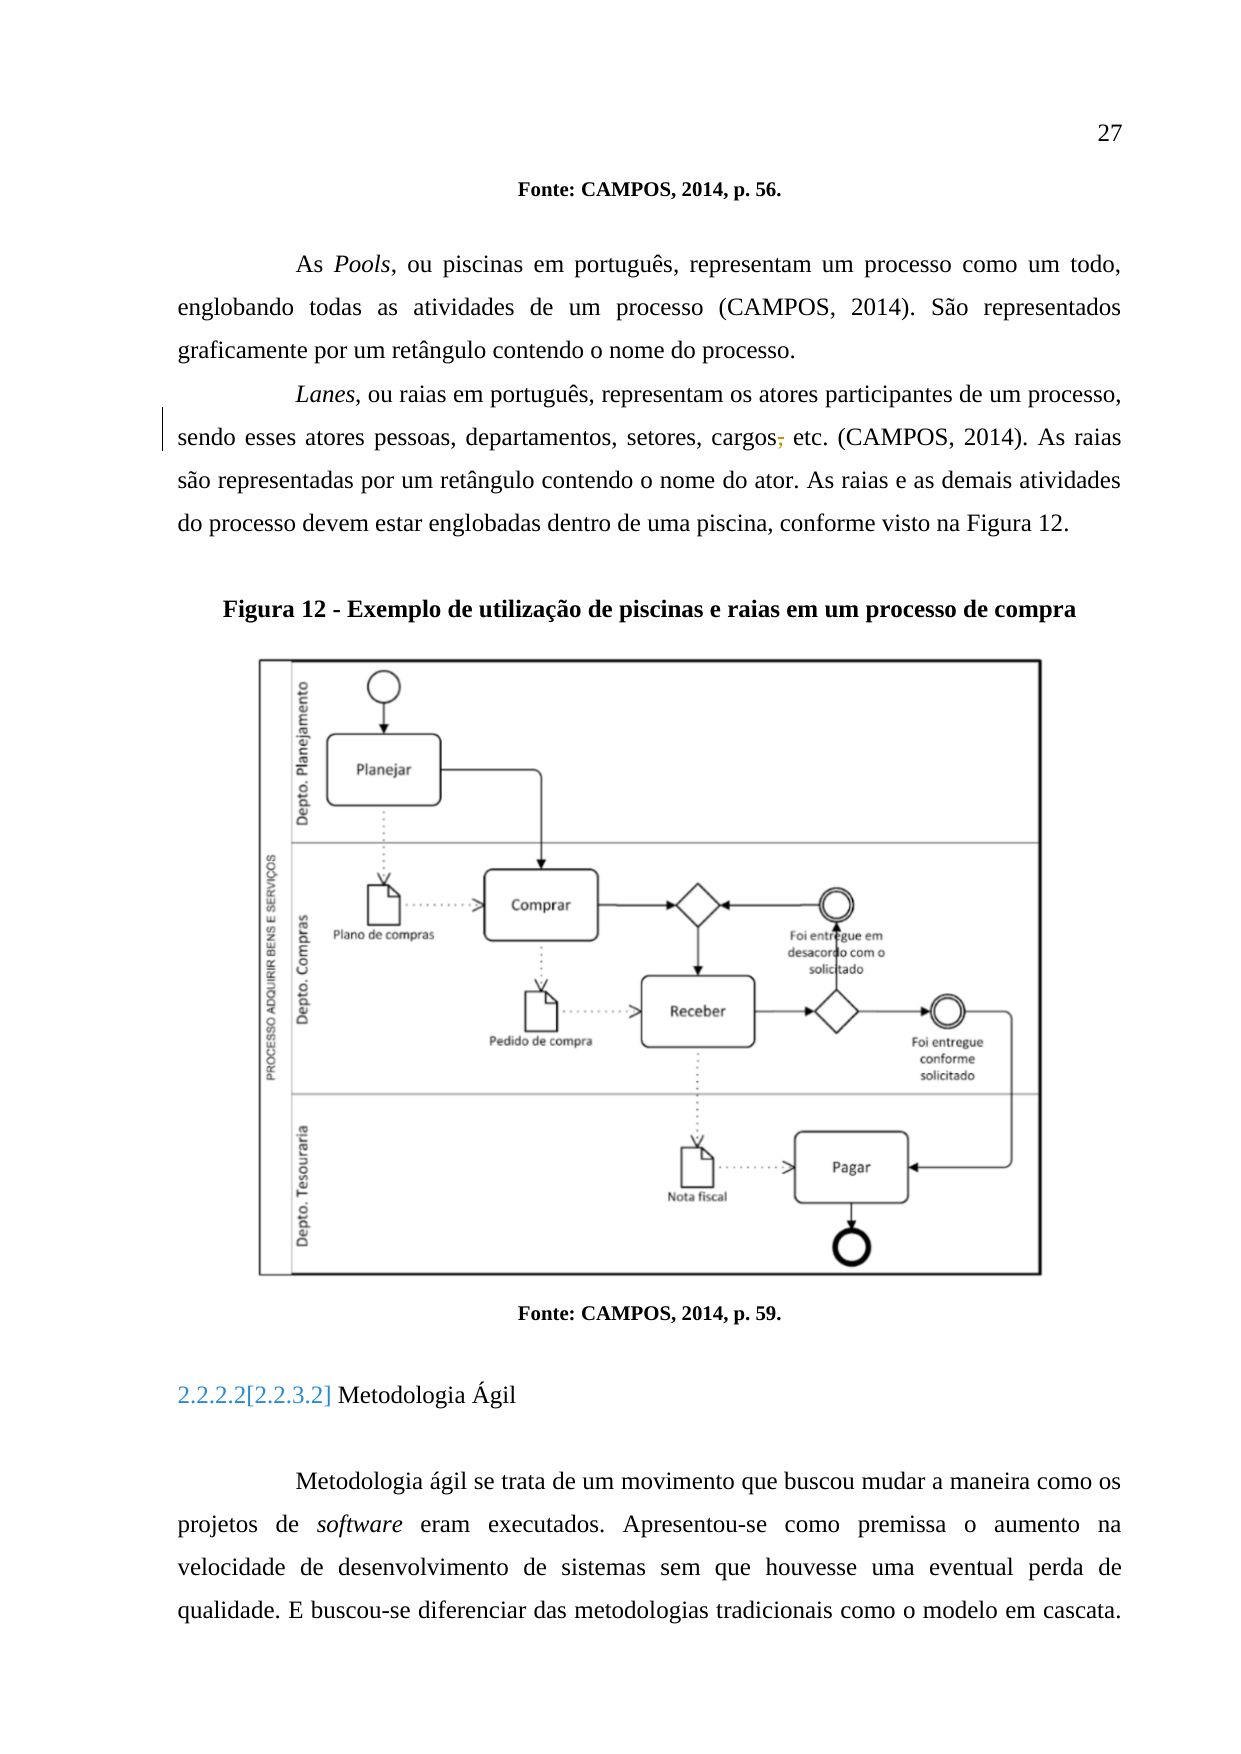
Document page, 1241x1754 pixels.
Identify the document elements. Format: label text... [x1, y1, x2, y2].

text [177, 1466, 1122, 1624]
subtitle Metodologia Ágil [177, 1380, 1122, 1408]
picture [246, 637, 1054, 1287]
text Fonte: CAMPOS, 2014, p. 56. [177, 177, 1122, 201]
text As Pools, ou piscinas em português, representam um processo como um todo, englobando todas as atividades de um processo (CAMPOS, 2014). São representados graficamente por um retângulo contendo o nome do processo. [177, 249, 1122, 364]
text Fonte: CAMPOS, 2014, p. 59. [177, 1301, 1122, 1324]
